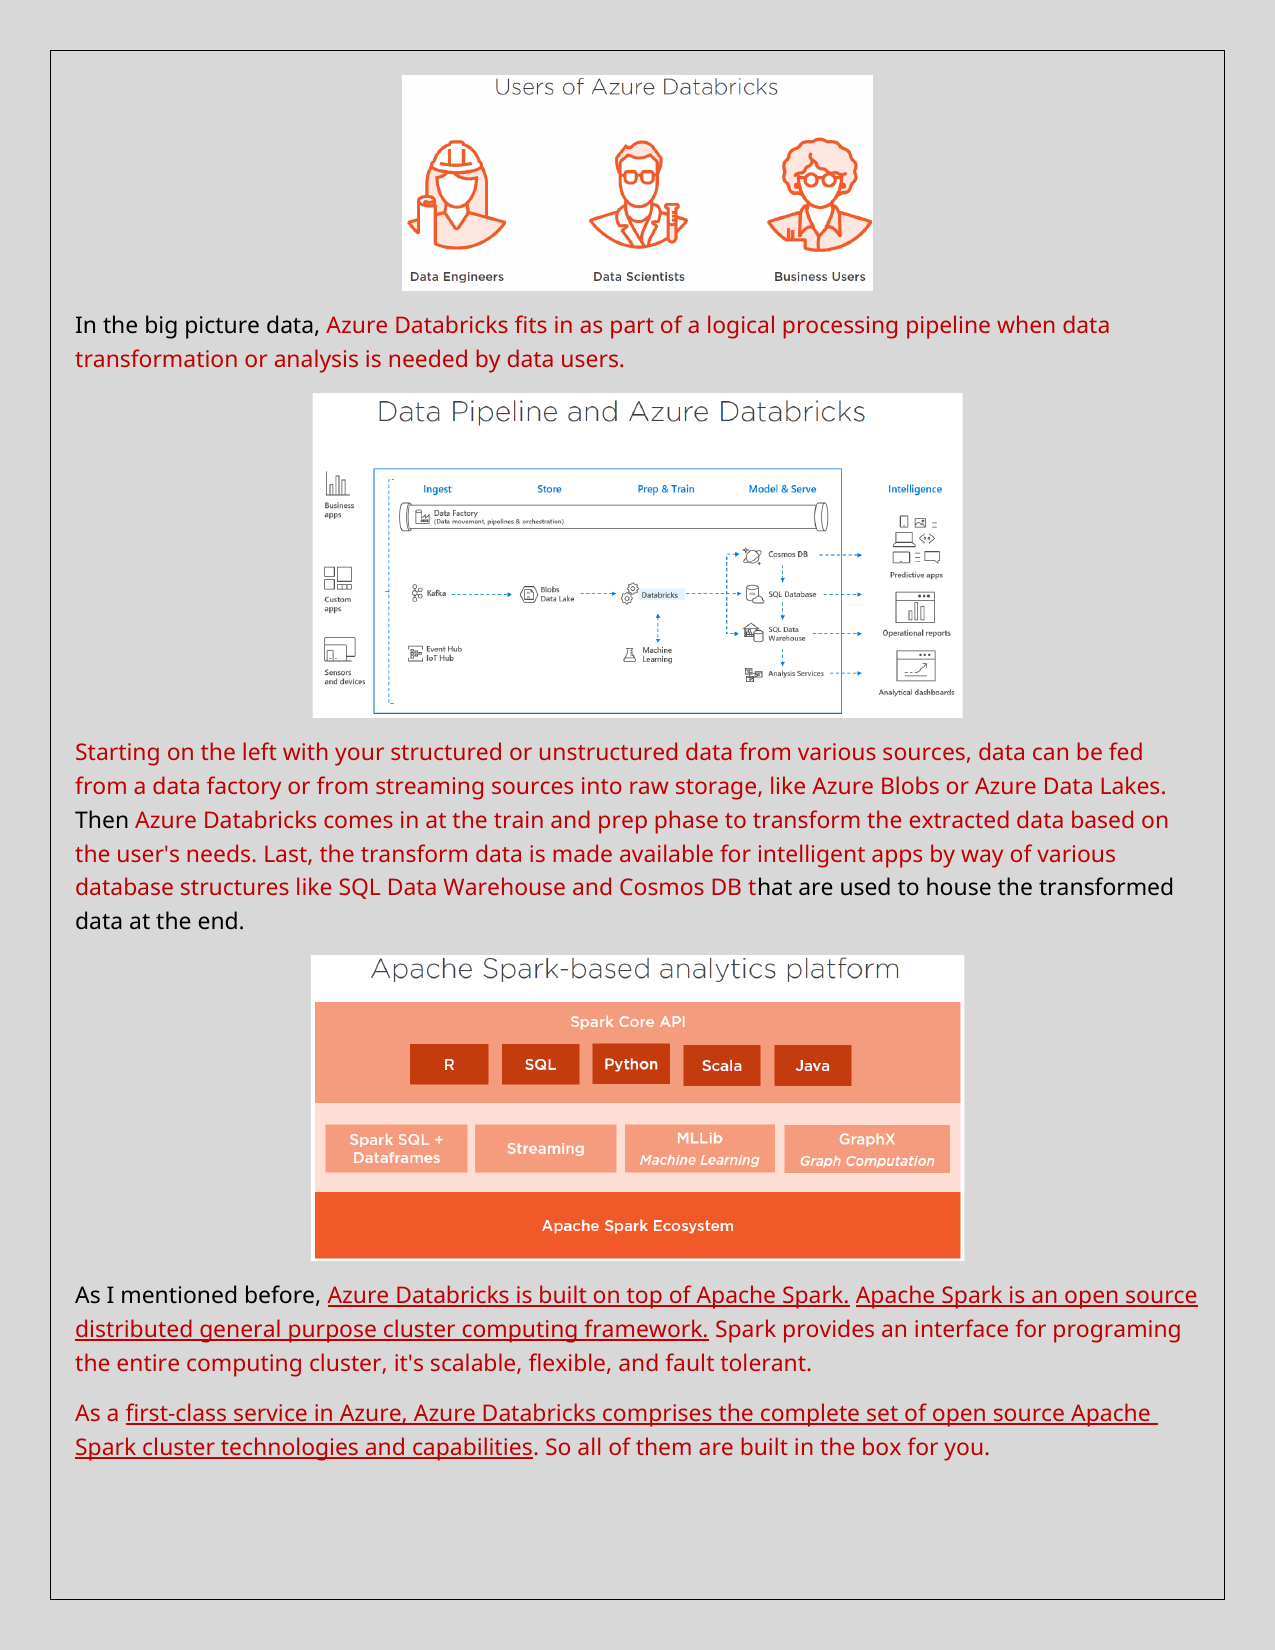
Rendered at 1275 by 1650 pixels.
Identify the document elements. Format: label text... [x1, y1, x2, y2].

text Starting on the left with your structured or unstructured data from various sources, data can be fed from a data factory or from streaming sources into raw storage, like Azure Blobs or Azure Data Lakes. Then Azure Databricks comes in at the train and prep phase to transform the extracted data based on the user's needs. Last, the transform data is made available for intelligent apps by way of various database structures like SQL Data Warehouse and Cosmos DB that are used to house the transformed data at the end. [75, 736, 1200, 936]
picture [310, 955, 965, 1261]
picture [402, 75, 873, 291]
text As a first-class service in Azure, Azure Databricks comprises the complete set of open source Apache Spark cluster technologies and capabilities. So all of them are built in the box for you. [75, 1397, 1200, 1462]
picture [312, 393, 963, 718]
text In the big picture data, Azure Databricks fits in as part of a logical processing pipeline when data transformation or analysis is needed by data users. [75, 309, 1200, 374]
text As I mentioned before, Azure Databricks is built on top of Apache Spark. Apache Spark is an open source distributed general purpose cluster computing framework. Spark provides an interface for programing the entire computing cluster, it's scalable, flexible, and fault tolerant. [75, 1279, 1200, 1378]
